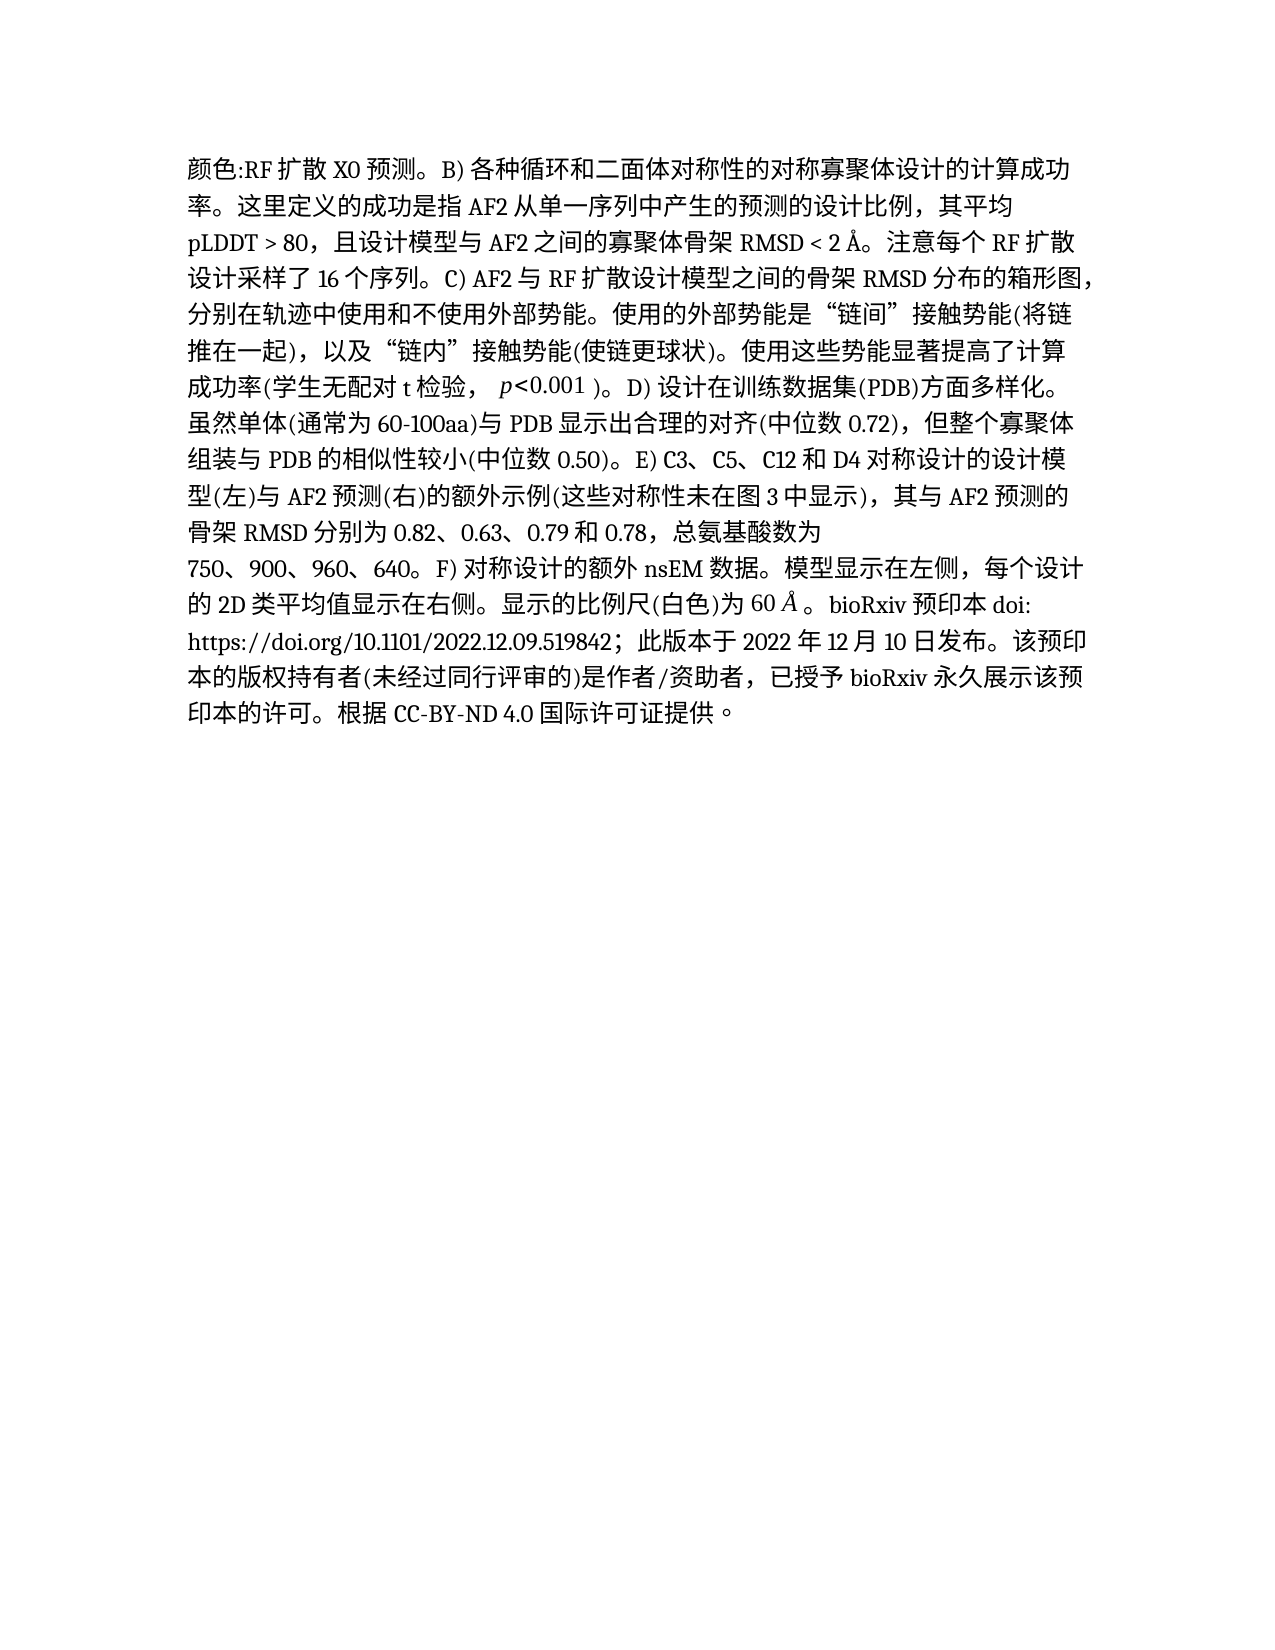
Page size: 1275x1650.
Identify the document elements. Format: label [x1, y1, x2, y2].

text [187, 150, 1087, 730]
